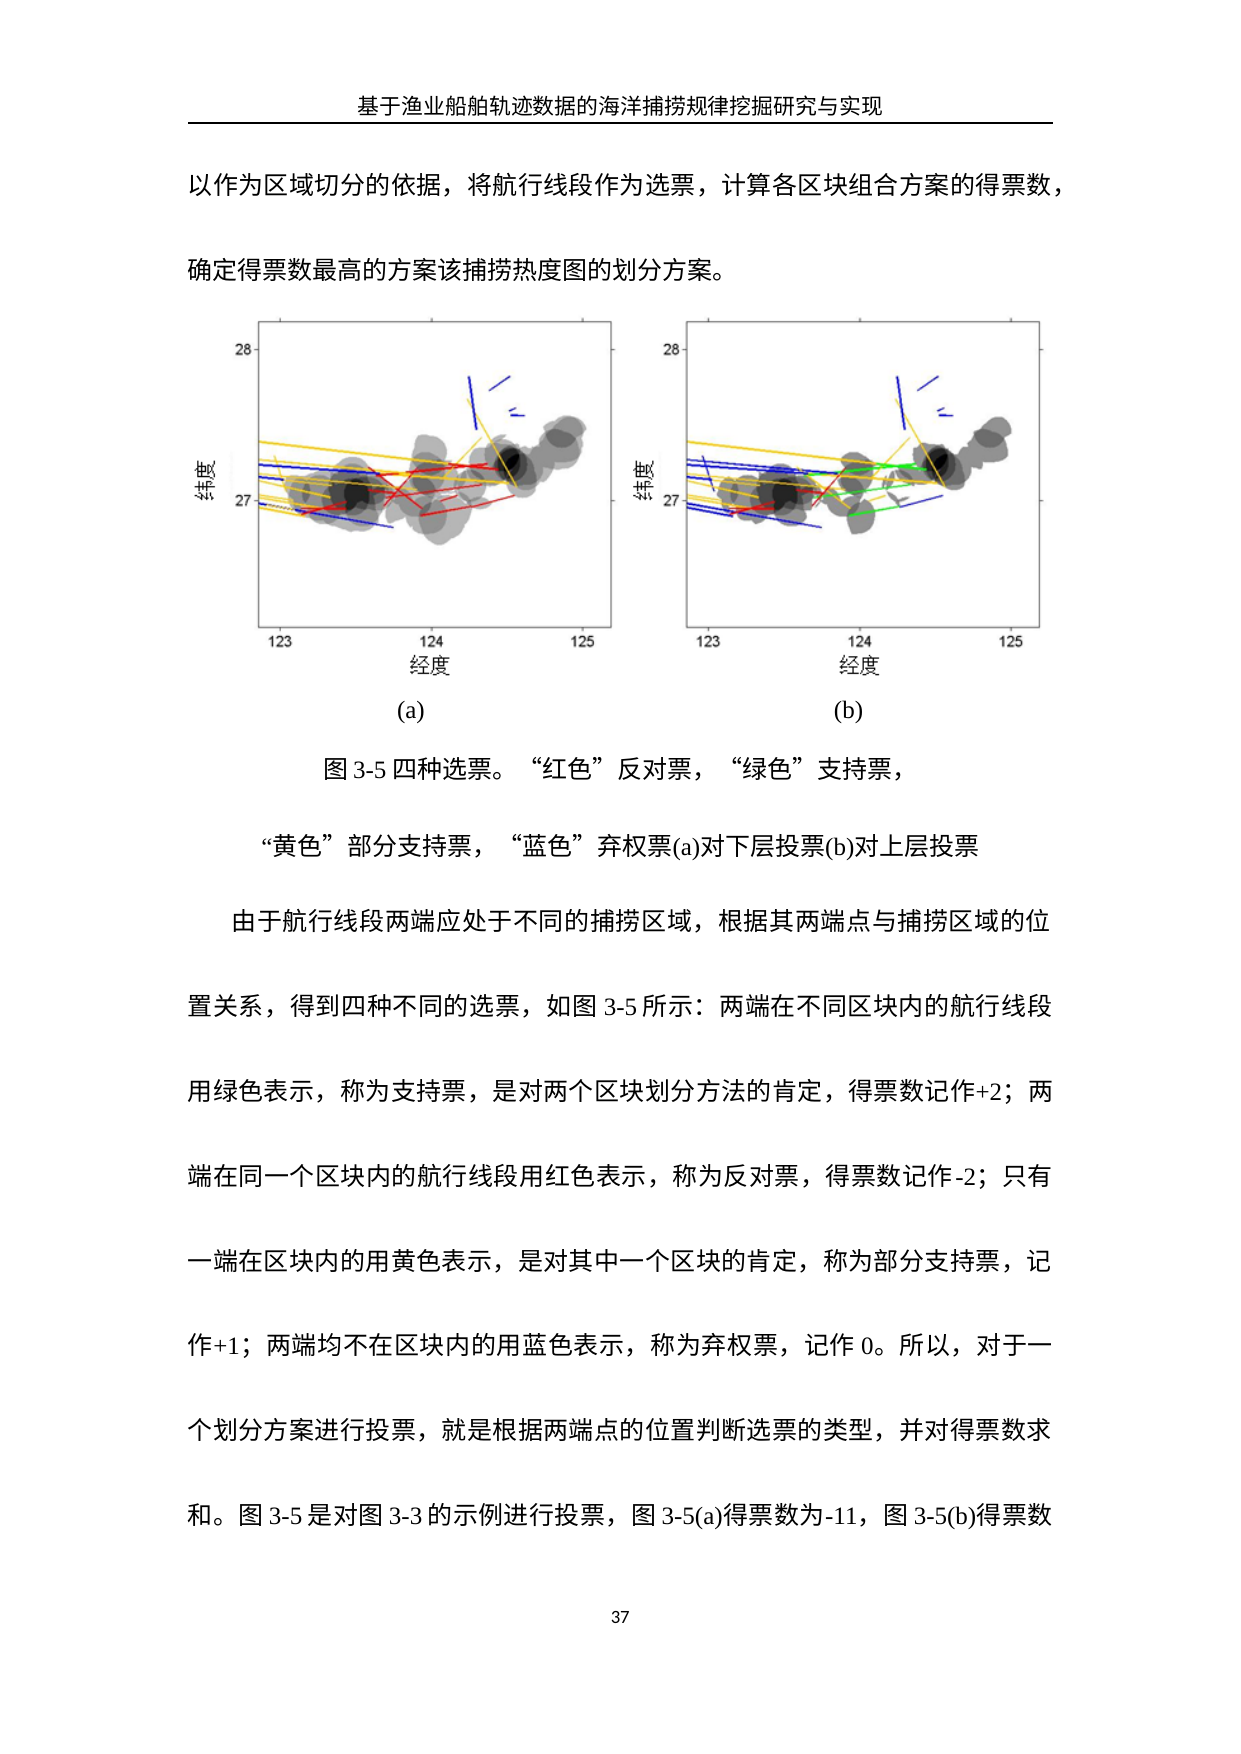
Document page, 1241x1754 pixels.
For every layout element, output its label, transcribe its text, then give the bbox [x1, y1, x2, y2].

table_header [176, 312, 1064, 692]
table_cell 图3-5 四种选票。“红色”反对票，“绿色”支持票， “黄色”部分支持票，“蓝色”弃权票(a)对下层投票(b)对上层投票 [176, 734, 1064, 886]
table_cell (b) [620, 693, 1064, 733]
table_cell (a) [176, 693, 620, 733]
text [187, 150, 1053, 303]
picture [192, 311, 1049, 683]
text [187, 886, 1053, 1548]
